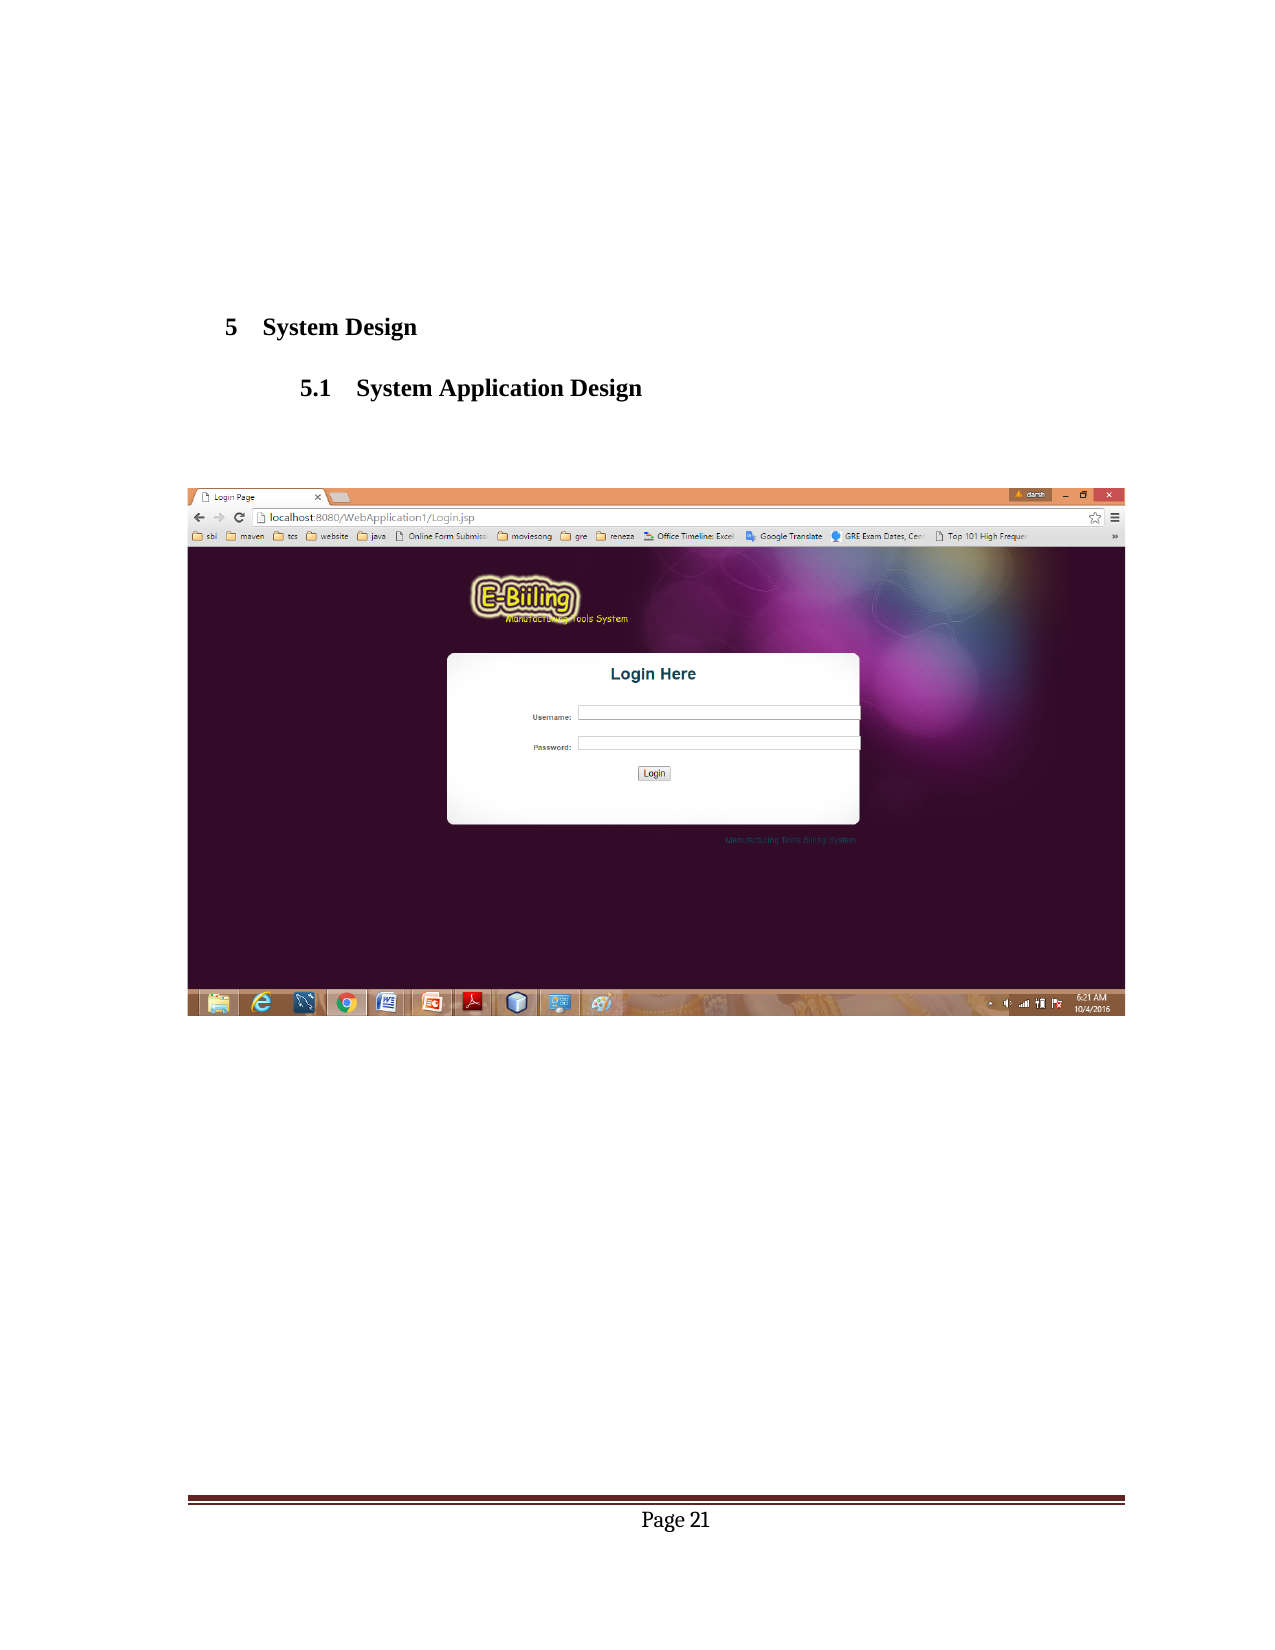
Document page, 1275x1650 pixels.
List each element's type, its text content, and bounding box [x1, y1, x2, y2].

list System Design [225, 312, 1125, 340]
list 5.1 System Application Design [300, 373, 1125, 402]
picture [187, 488, 1125, 1016]
